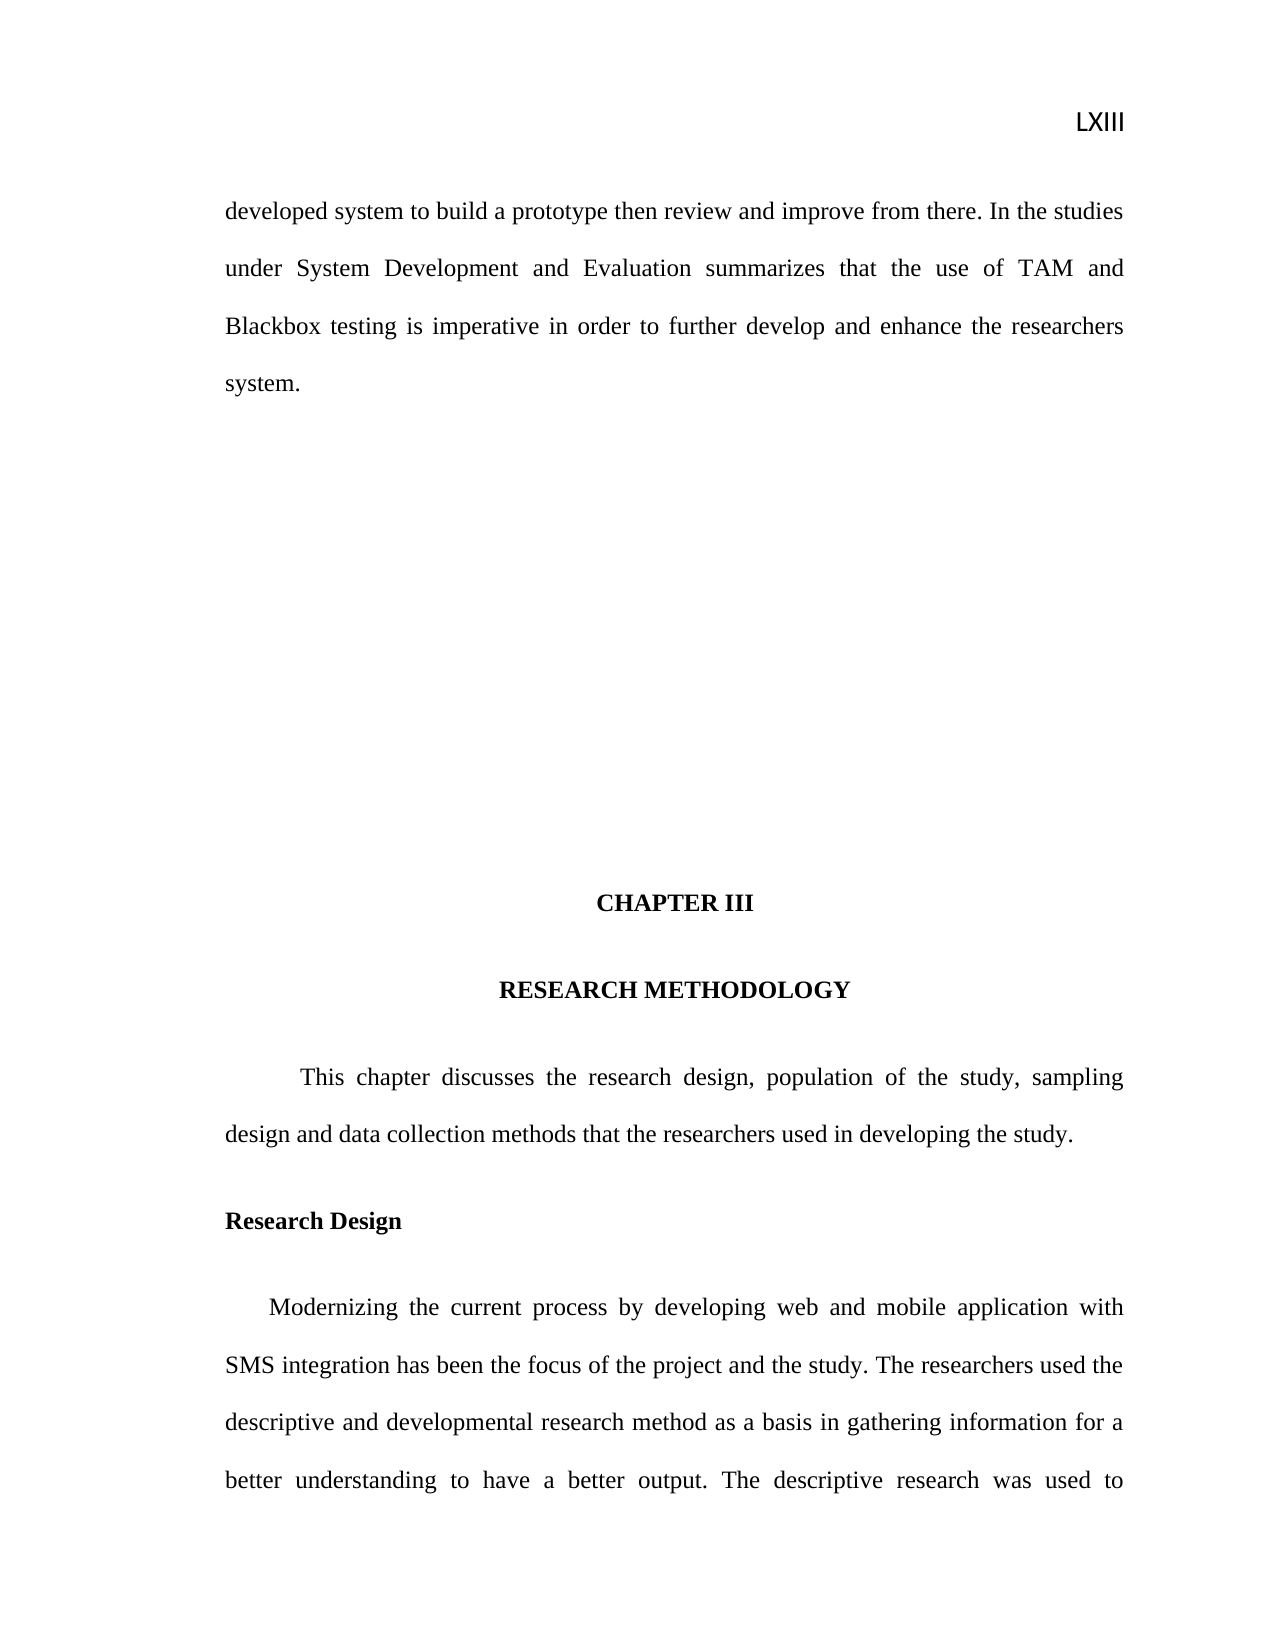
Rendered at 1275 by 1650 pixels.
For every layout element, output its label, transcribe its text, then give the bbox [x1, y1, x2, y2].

text CHAPTER III [225, 888, 1125, 917]
text This chapter discusses the research design, population of the study, sampling design and data collection methods that the researchers used in developing the study. [225, 1062, 1125, 1148]
text Research Design [225, 1206, 1125, 1234]
text RESEARCH METHODOLOGY [225, 975, 1125, 1004]
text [225, 1292, 1125, 1494]
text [225, 196, 1125, 397]
